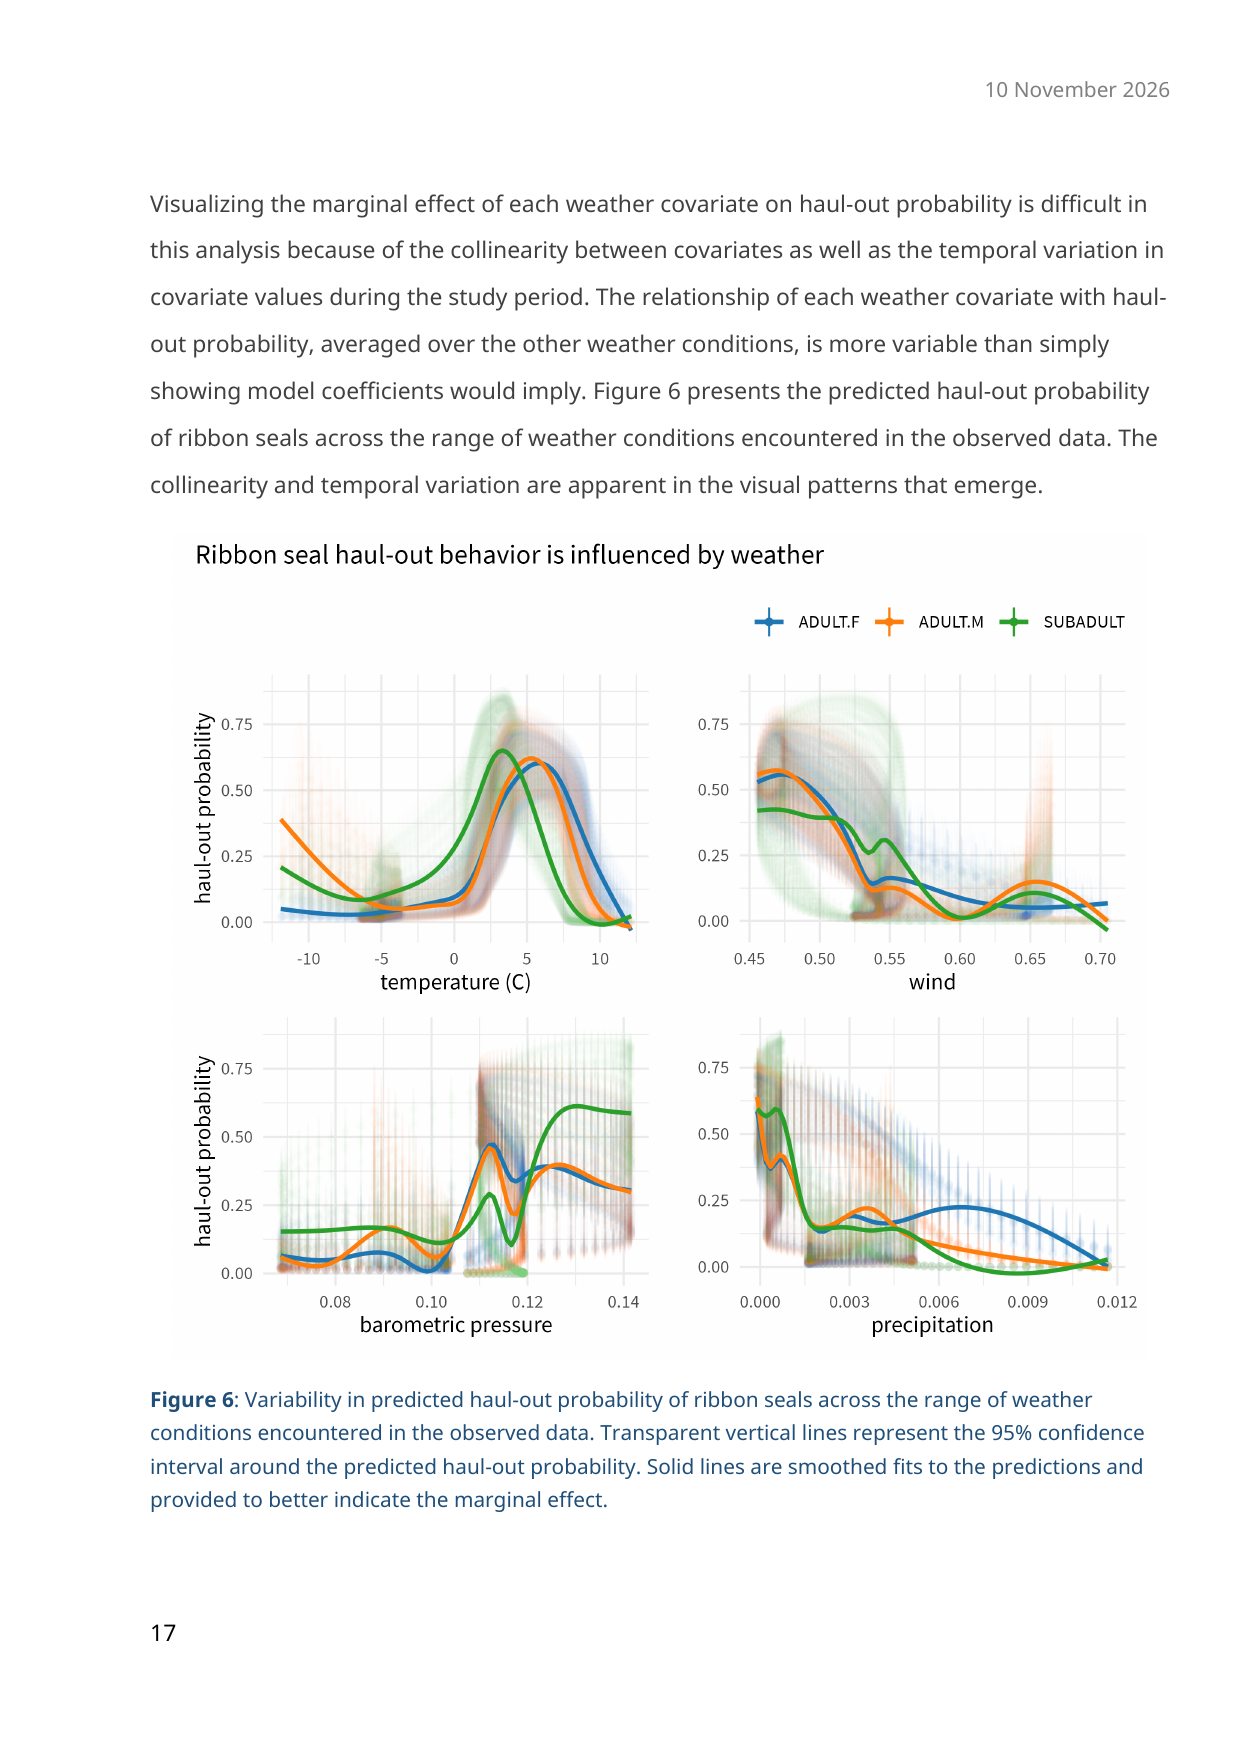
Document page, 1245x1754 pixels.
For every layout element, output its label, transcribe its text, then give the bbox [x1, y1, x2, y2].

picture [172, 534, 1148, 1360]
text Figure : Variability in predicted haul-out probability of ribbon seals across the range of weather conditions encountered in the observed data. Transparent vertical lines represent the 95% confidence interval around the predicted haul-out probability. Solid lines are smoothed fits to the predictions and provided to better indicate the marginal effect. [150, 1380, 1170, 1513]
text Visualizing the marginal effect of each weather covariate on haul-out probability is difficult in this analysis because of the collinearity between covariates as well as the temporal variation in covariate values during the study period. The relationship of each weather covariate with haul-out probability, averaged over the other weather conditions, is more variable than simply showing model coefficients would imply. Figure presents the predicted haul-out probability of ribbon seals across the range of weather conditions encountered in the observed data. The collinearity and temporal variation are apparent in the visual patterns that emerge. [150, 187, 1170, 500]
